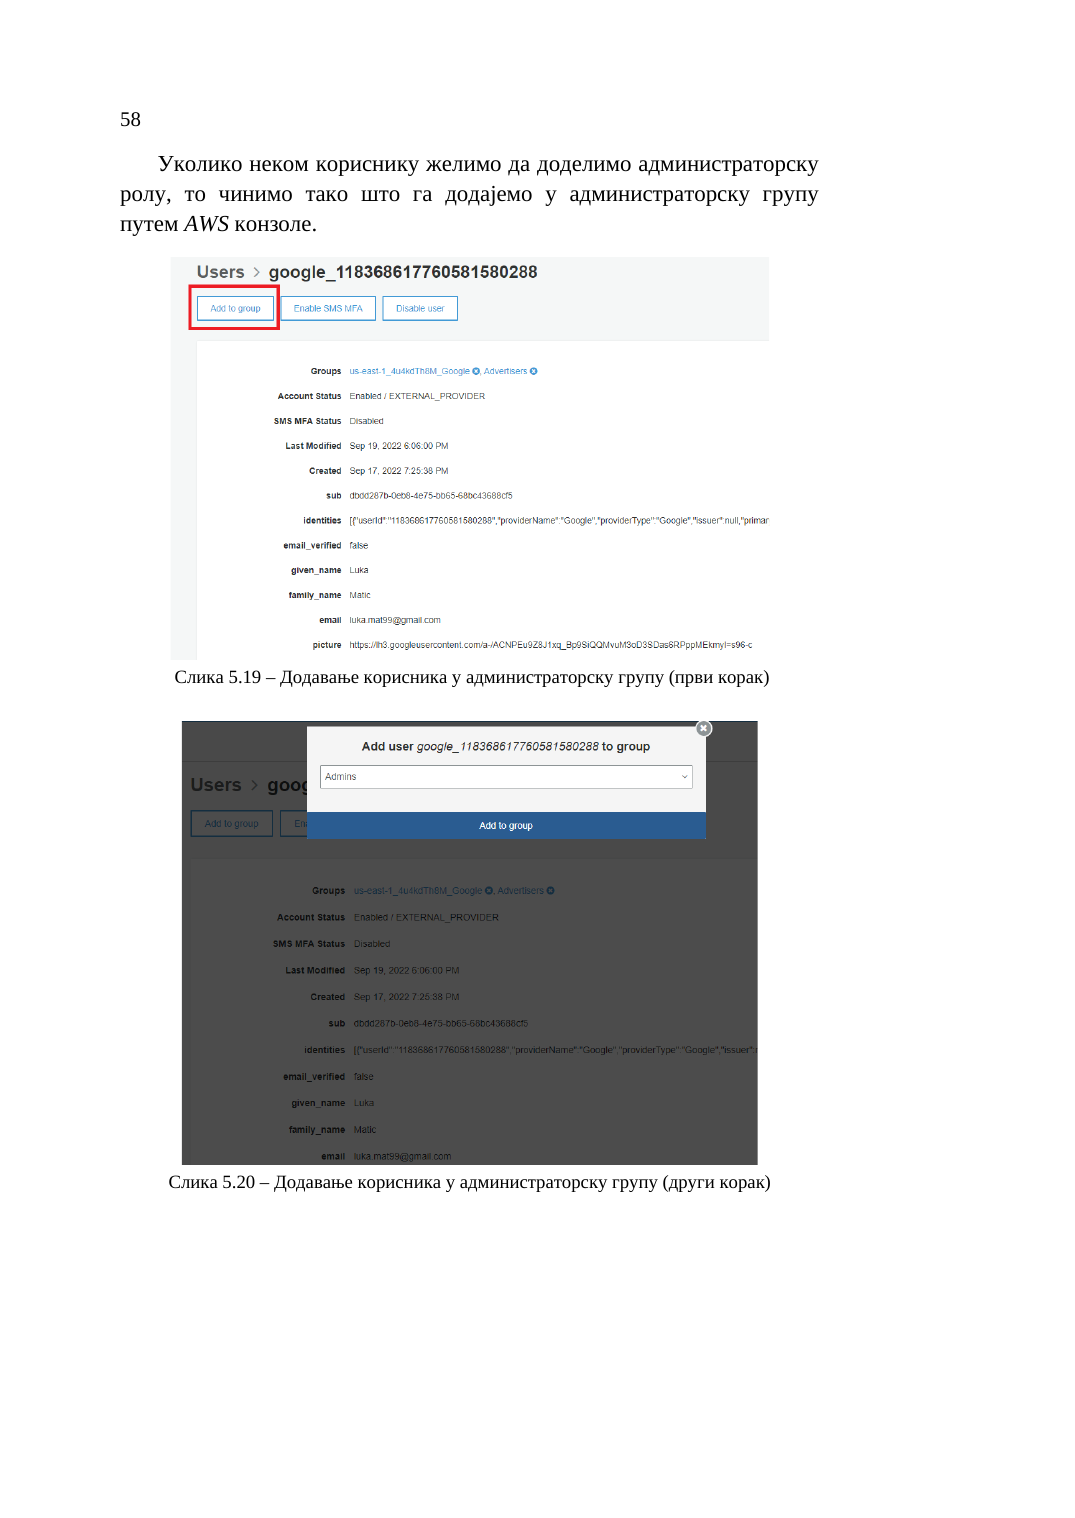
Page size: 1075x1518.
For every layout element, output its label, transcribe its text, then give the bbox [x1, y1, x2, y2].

text Уколико неком кориснику желимо да доделимо администраторску ролу, то чинимо тако што га додајемо у администраторску групу путем АWS конзоле. [120, 150, 820, 237]
text Слика 5.20 – Додавање корисника у администраторску групу (други корак) [120, 1171, 820, 1193]
picture [170, 257, 770, 660]
text Слика 5.19 – Додавање корисника у администраторску групу (први корак) [120, 666, 820, 687]
picture [181, 721, 758, 1165]
